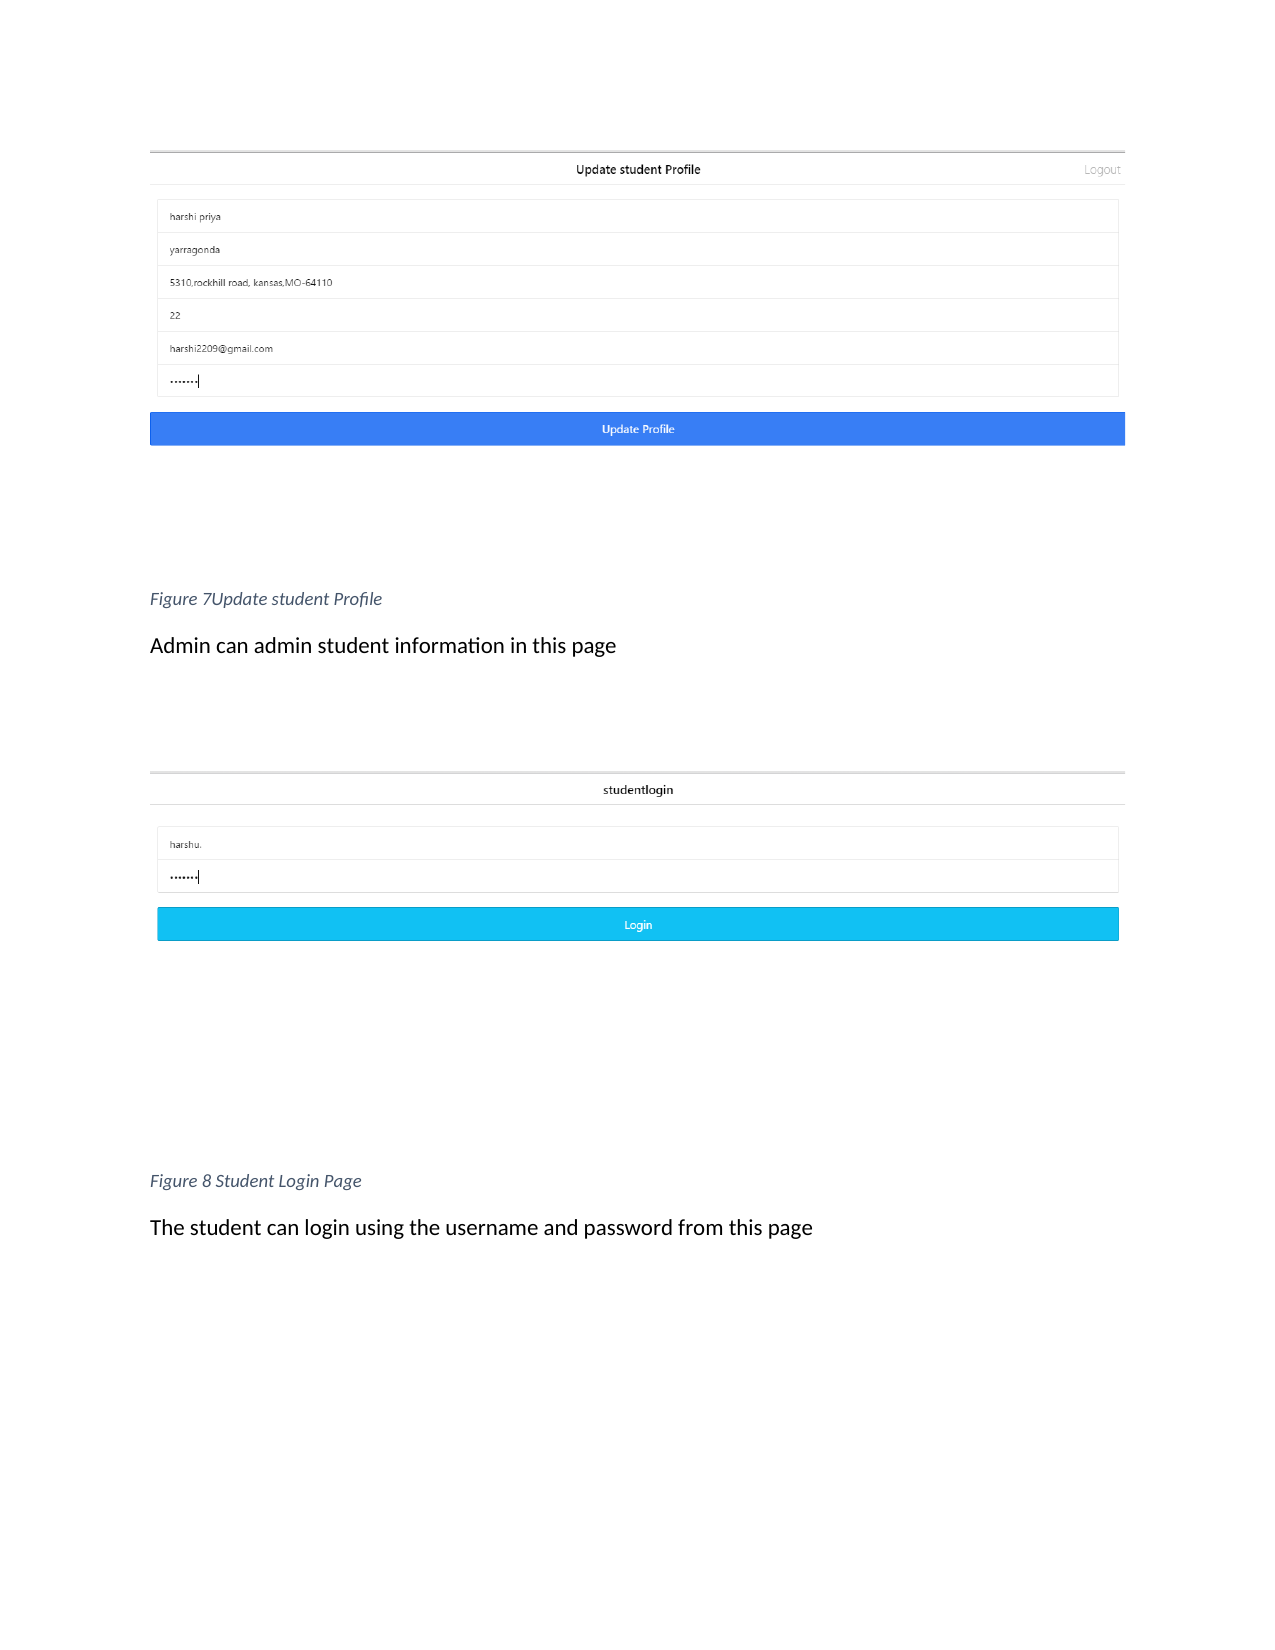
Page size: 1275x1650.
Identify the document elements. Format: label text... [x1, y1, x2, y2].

text Figure 7Update student Profile [150, 587, 1125, 610]
text The student can login using the username and password from this page [150, 1213, 1125, 1241]
text Figure 8 Student Login Page [150, 1169, 1125, 1192]
picture [150, 150, 1125, 569]
text Admin can admin student information in this page [150, 631, 1125, 659]
picture [150, 771, 1125, 1151]
